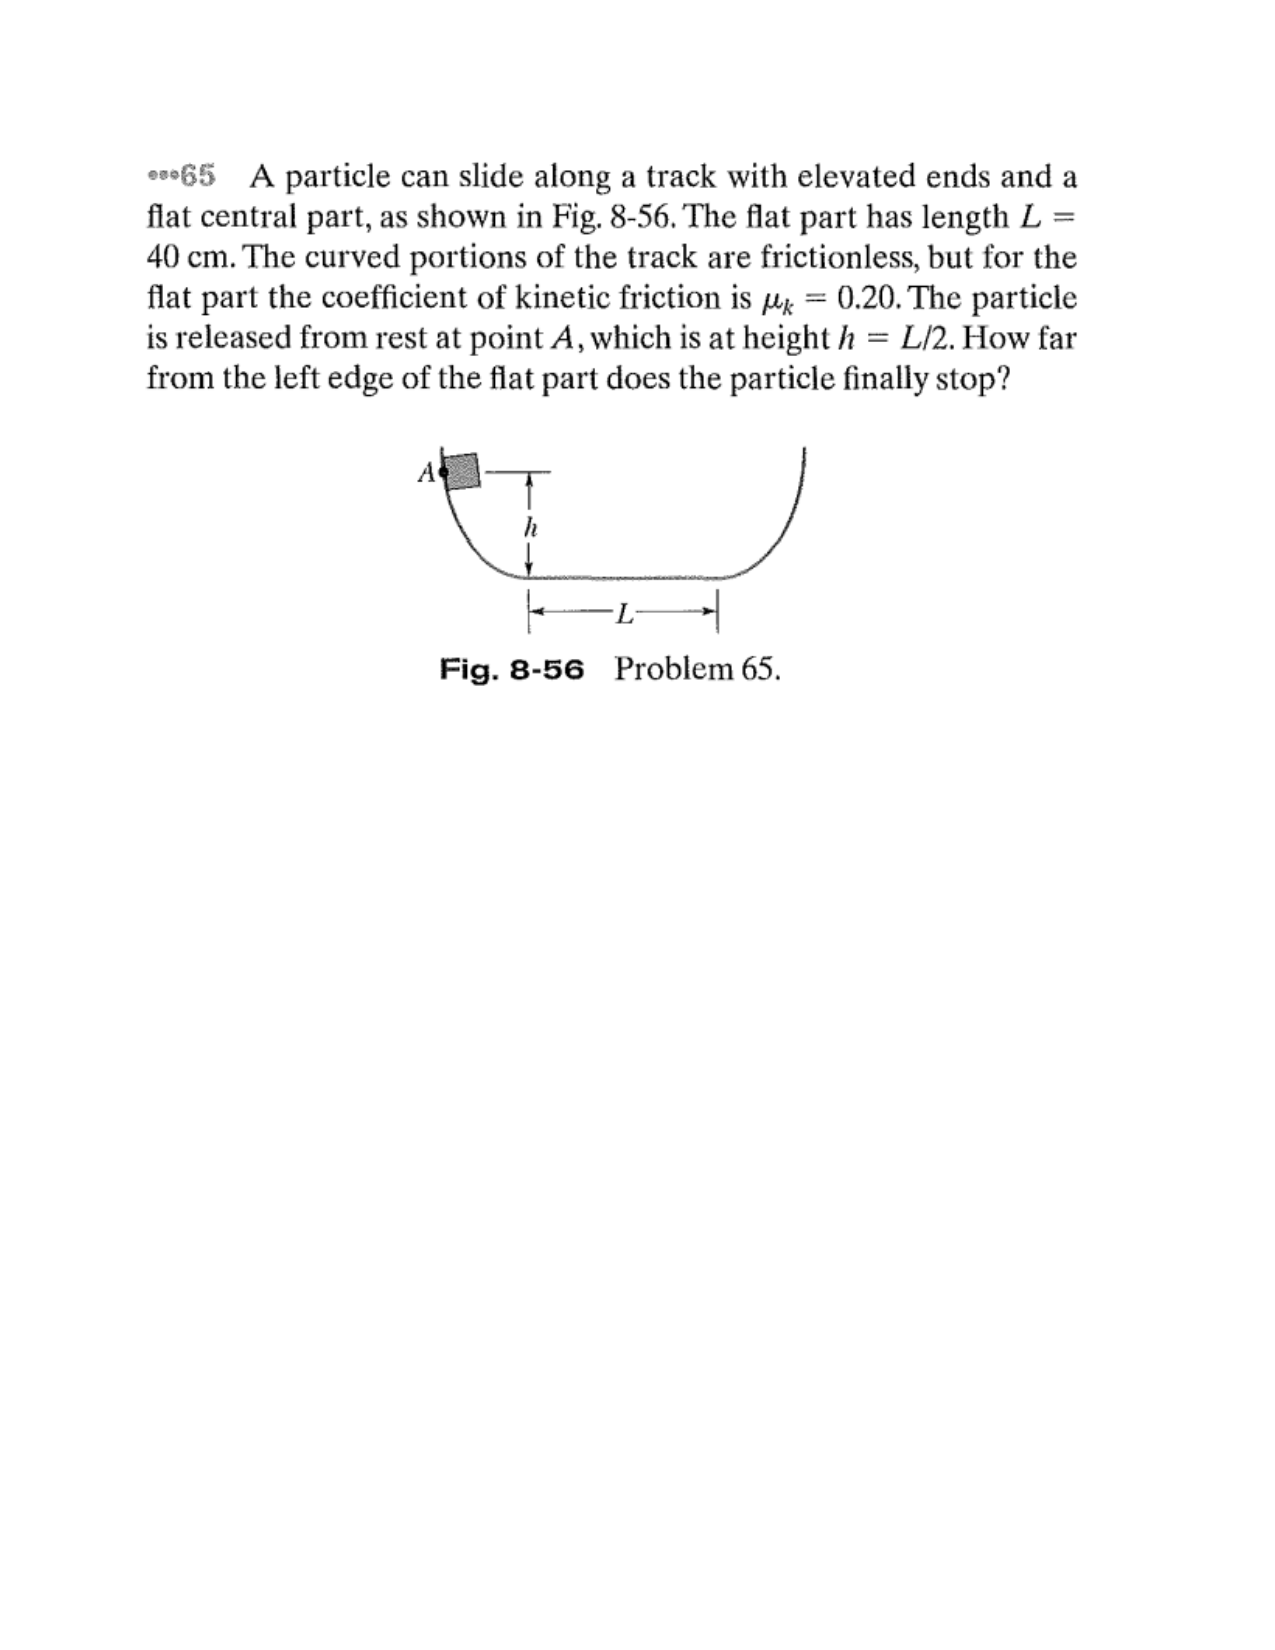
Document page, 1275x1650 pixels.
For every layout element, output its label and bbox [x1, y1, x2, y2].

picture [135, 150, 1110, 700]
